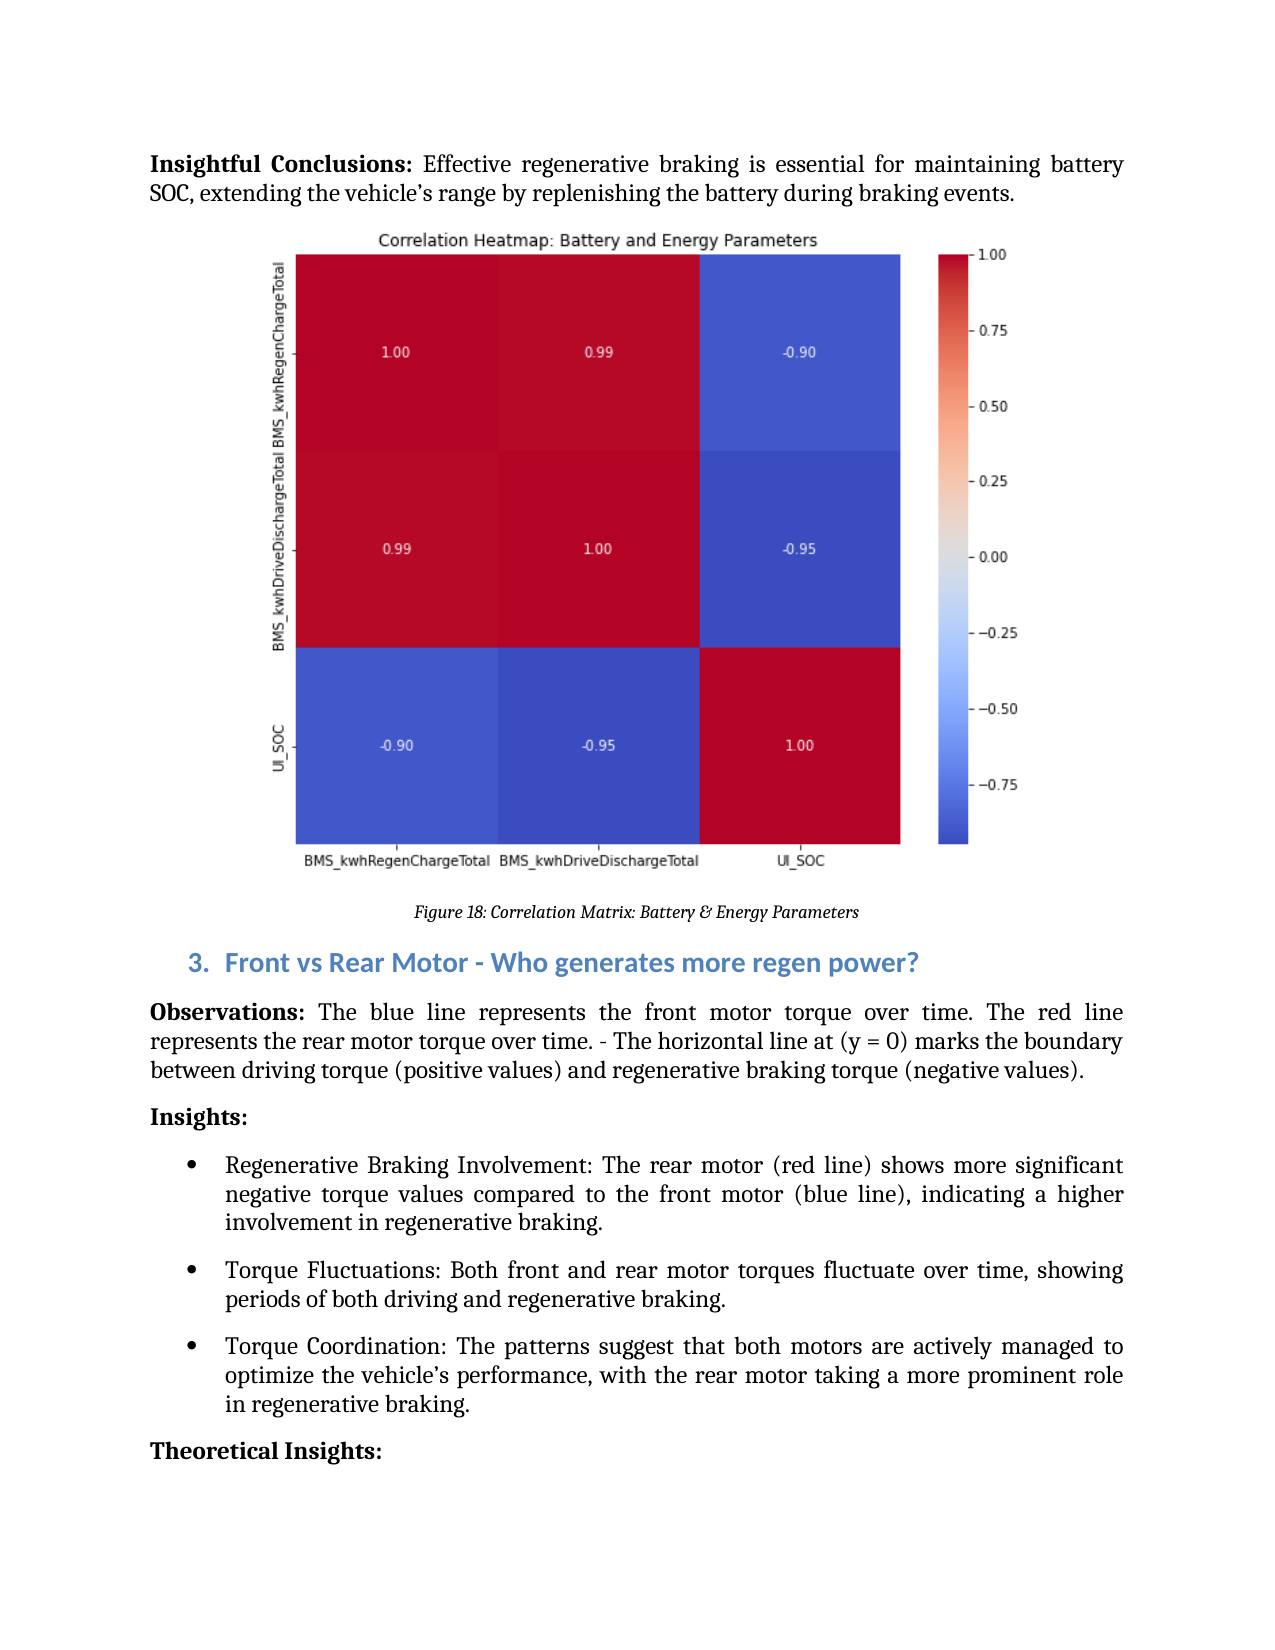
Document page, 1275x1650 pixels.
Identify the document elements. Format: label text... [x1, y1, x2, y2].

text Insightful Conclusions: Effective regenerative braking is essential for maintaining battery SOC, extending the vehicle’s range by replenishing the battery during braking events. [150, 150, 1125, 207]
picture [241, 226, 1034, 883]
list Torque Fluctuations: Both front and rear motor torques fluctuate over time, showing periods of both driving and regenerative braking. [187, 1256, 1125, 1313]
text Theoretical Insights: [150, 1437, 1125, 1466]
text Figure 18: Correlation Matrix: Battery & Energy Parameters [150, 902, 1125, 923]
subtitle Front vs Rear Motor - Who generates more regen power? [187, 944, 1125, 979]
text Insights: [150, 1103, 1125, 1132]
list Regenerative Braking Involvement: The rear motor (red line) shows more significant negative torque values compared to the front motor (blue line), indicating a higher involvement in regenerative braking. [187, 1151, 1125, 1237]
list Torque Coordination: The patterns suggest that both motors are actively managed to optimize the vehicle’s performance, with the rear motor taking a more prominent role in regenerative braking. [187, 1332, 1125, 1418]
text Observations: The blue line represents the front motor torque over time. The red line represents the rear motor torque over time. - The horizontal line at (y = 0) marks the boundary between driving torque (positive values) and regenerative braking torque (negative values). [150, 998, 1125, 1084]
